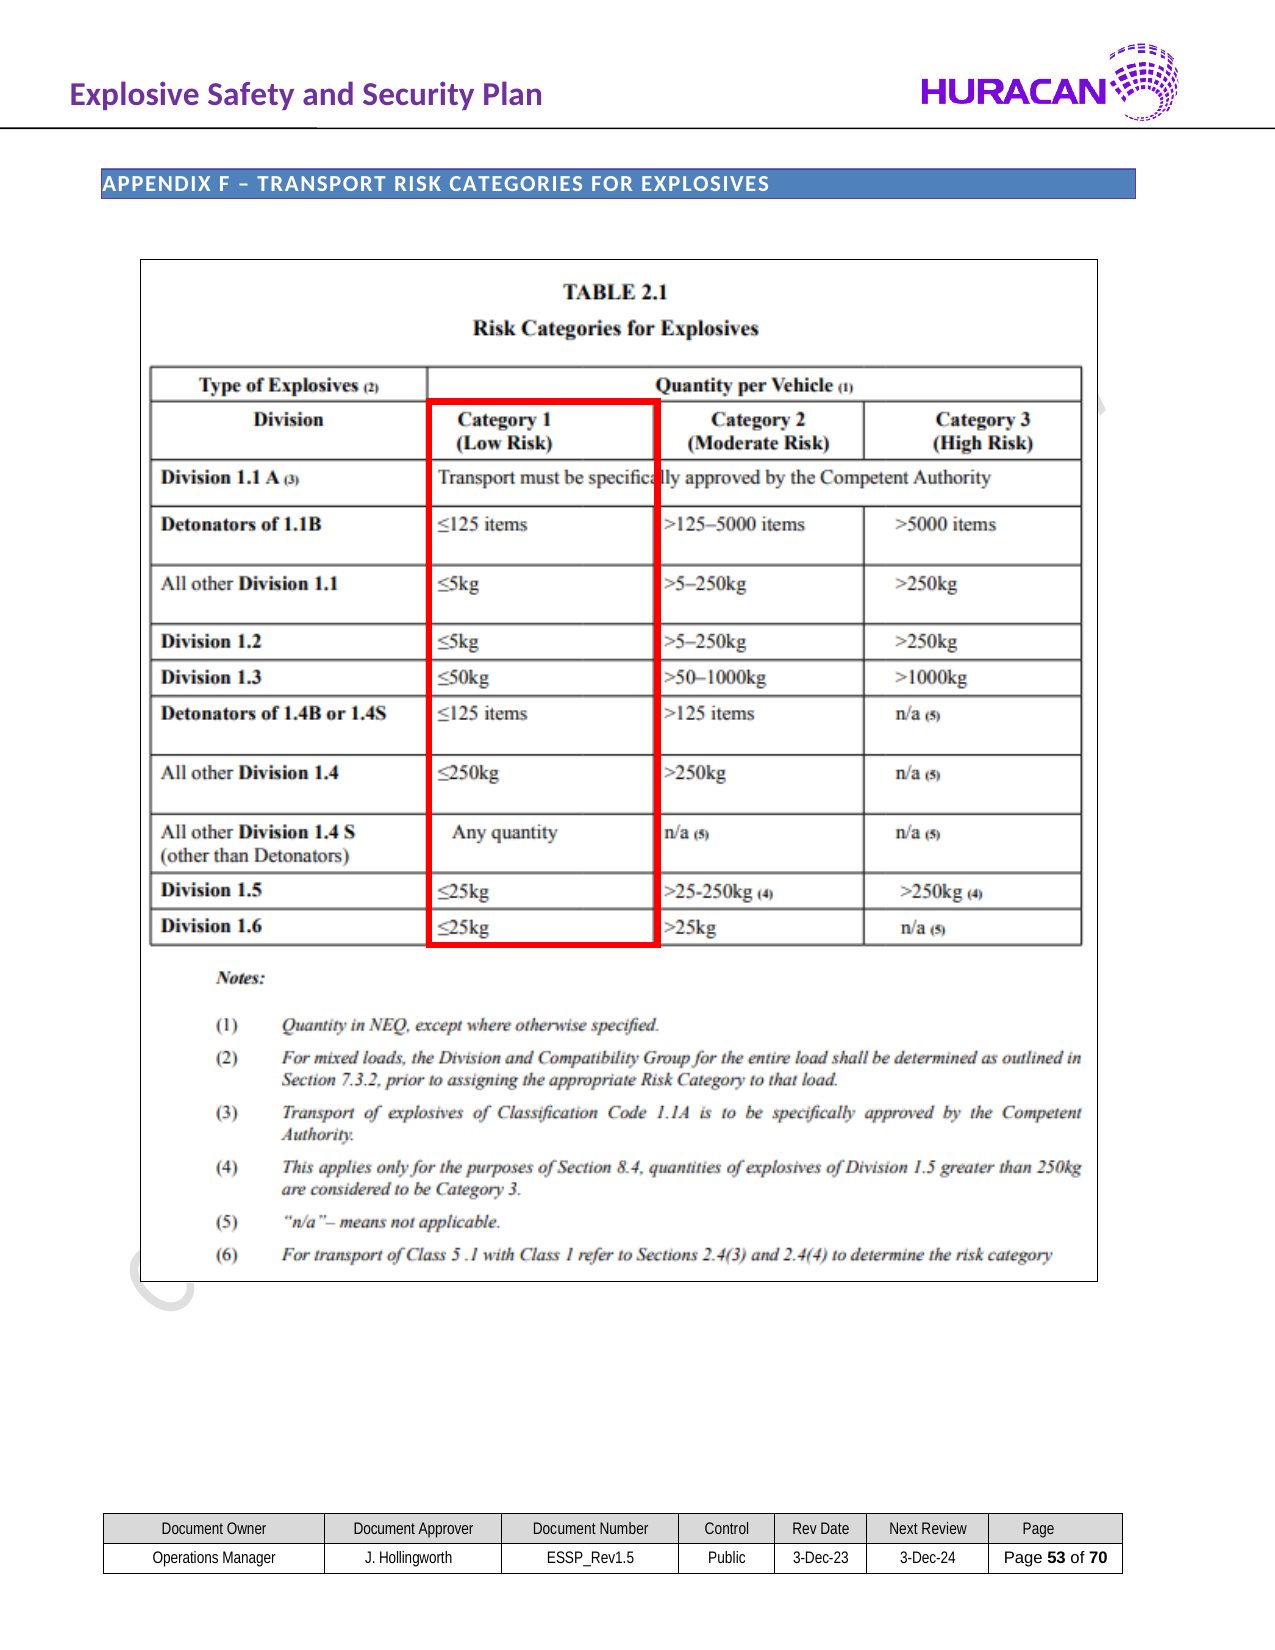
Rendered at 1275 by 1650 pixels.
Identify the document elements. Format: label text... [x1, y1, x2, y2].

picture [921, 43, 1179, 121]
picture [141, 260, 1097, 1281]
subtitle Appendix F – Transport Risk Categories for Explosives [102, 170, 1135, 198]
